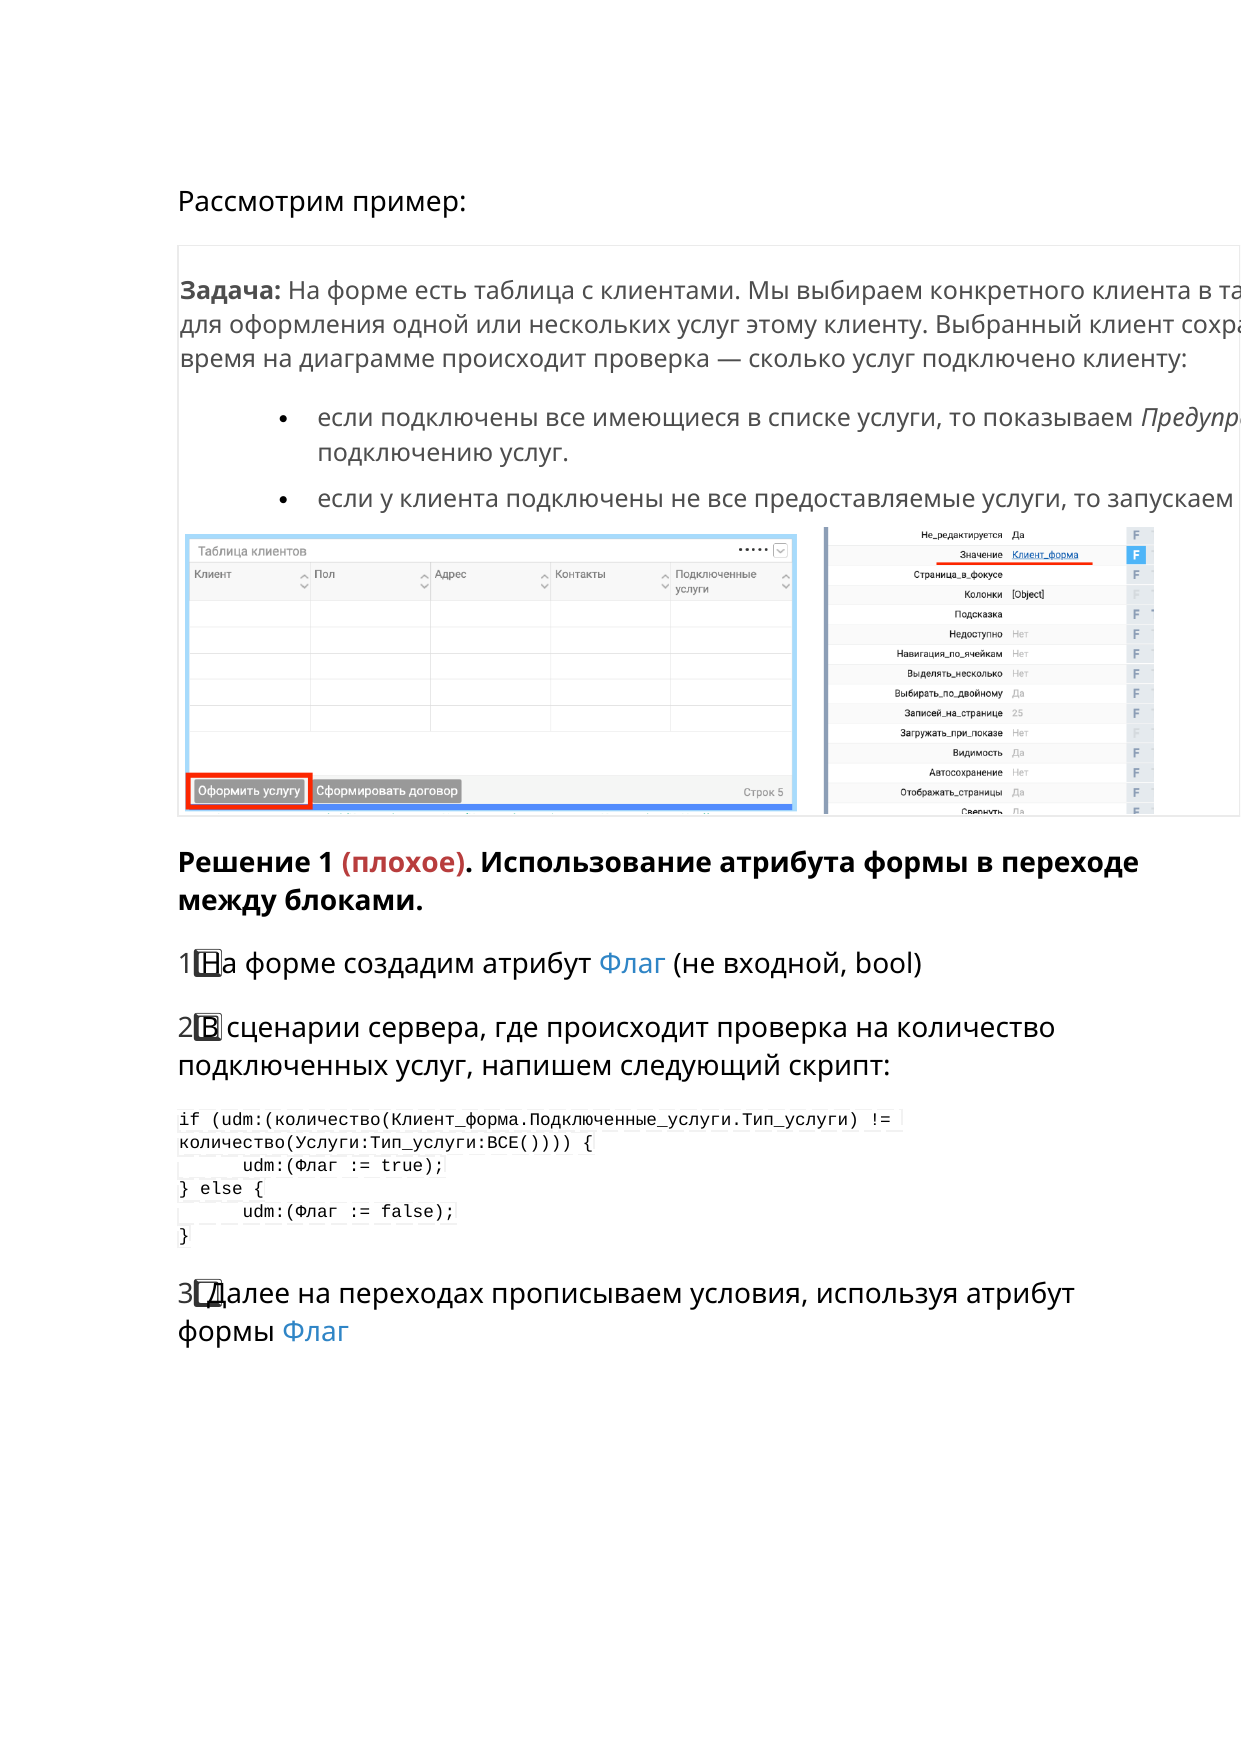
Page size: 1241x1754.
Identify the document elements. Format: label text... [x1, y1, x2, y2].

text Решение 1 (плохое). Использование атрибута формы в переходе между блоками. [177, 842, 1152, 919]
text Рассмотрим пример: [177, 181, 1152, 220]
text udm:(Флаг := false); [177, 1202, 1152, 1225]
text } else { [177, 1178, 1152, 1202]
text } [177, 1225, 1152, 1248]
text if (udm:(количество(Клиент_форма.Подключенные_услуги.Тип_услуги) != количество(Услуги:Тип_услуги:ВСЕ()))) { [177, 1109, 1152, 1155]
picture [179, 527, 1154, 814]
text 2️⃣ В сценарии сервера, где происходит проверка на количество подключенных услуг, напишем следующий скрипт: [177, 1007, 1152, 1084]
text 3️⃣ Далее на переходах прописываем условия, используя атрибут формы Флаг [177, 1273, 1152, 1350]
text 1️⃣ На форме создадим атрибут Флаг (не входной, bool) [177, 944, 1152, 982]
table_header Задача: На форме есть таблица с клиентами. Мы выбираем конкретного клиента в таблице и нажимаем кнопку Оформить услугу, для оформления одной или нескольких услуг этому клиенту. Выбранный клиент сохраняется в атрибут формы Клиент_форма. В это время на диаграмме происходит проверка — сколько услуг подключено клиенту: если подключены все имеющиеся в списке услуги, то показываем Предупреждение (alert), о том что нет доступных к подключению услуг. если у клиента подключены не все предоставляемые услуги, то запускаем процесс Оформление услуги. [179, 246, 1239, 815]
text udm:(Флаг := true); [177, 1155, 1152, 1178]
